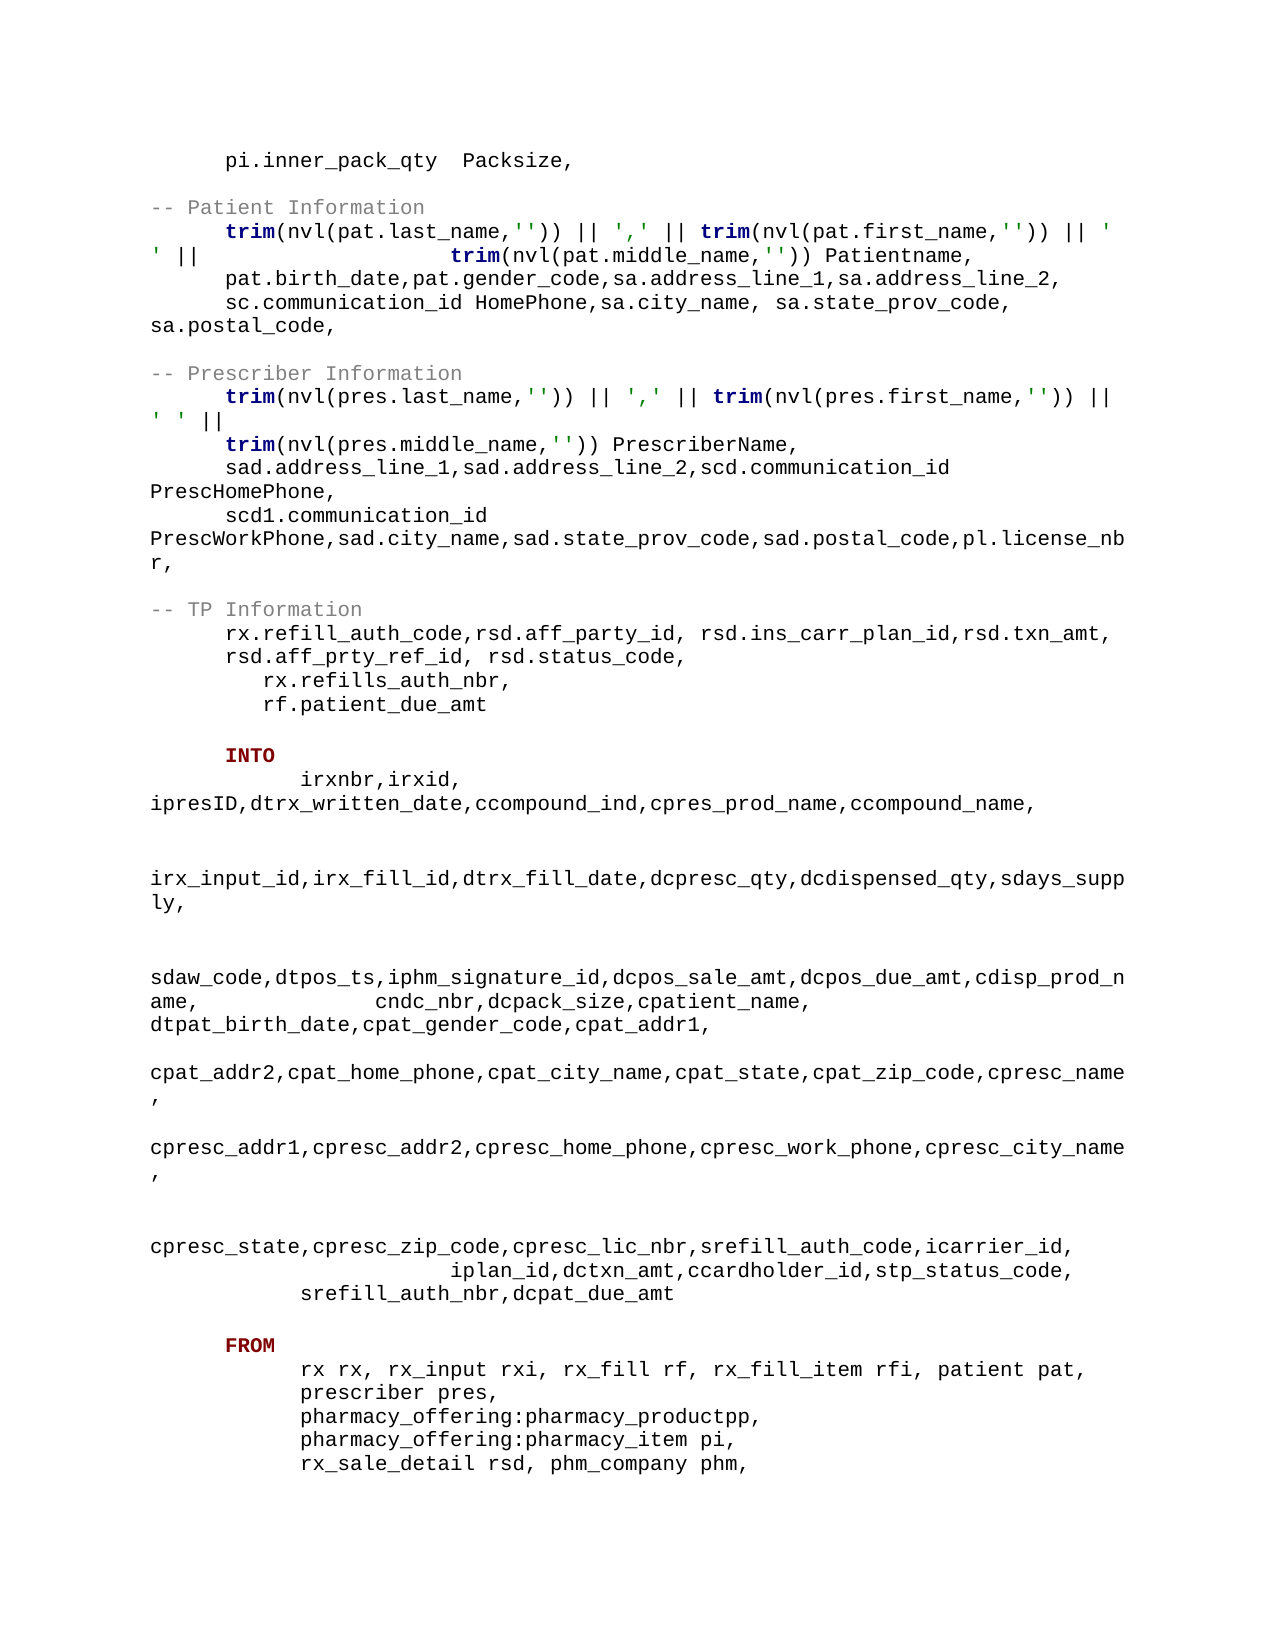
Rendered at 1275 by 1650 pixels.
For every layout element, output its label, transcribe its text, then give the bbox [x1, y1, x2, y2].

text trim(nvl(pat.last_name,'')) || ',' || trim(nvl(pat.first_name,'')) || ' ' || trim(nvl(pat.middle_name,'')) Patientname, [150, 221, 1125, 268]
text sdaw_code,dtpos_ts,iphm_signature_id,dcpos_sale_amt,dcpos_due_amt,cdisp_prod_name, cndc_nbr,dcpack_size,cpatient_name, dtpat_birth_date,cpat_gender_code,cpat_addr1, cpat_addr2,cpat_home_phone,cpat_city_name,cpat_state,cpat_zip_code,cpresc_name, [150, 915, 1125, 1109]
text pi.inner_pack_qty Packsize, [150, 150, 1125, 174]
text rx.refill_auth_code,rsd.aff_party_id, rsd.ins_carr_plan_id,rsd.txn_amt, [150, 623, 1125, 647]
text rx.refills_auth_nbr, [150, 670, 1125, 694]
text trim(nvl(pres.last_name,'')) || ',' || trim(nvl(pres.first_name,'')) || ' ' || [150, 386, 1125, 434]
text -- TP Information [150, 599, 1125, 623]
text -- Prescriber Information [150, 363, 1125, 386]
text rx rx, rx_input rxi, rx_fill rf, rx_fill_item rfi, patient pat, [150, 1358, 1125, 1382]
text srefill_auth_nbr,dcpat_due_amt [150, 1283, 1125, 1307]
text rf.patient_due_amt [150, 694, 1125, 717]
text prescriber pres, [150, 1382, 1125, 1406]
text FROM [150, 1335, 1125, 1358]
text sad.address_line_1,sad.address_line_2,scd.communication_id PrescHomePhone, [150, 457, 1125, 505]
text rx_sale_detail rsd, phm_company phm, [150, 1453, 1125, 1477]
text irxnbr,irxid, ipresID,dtrx_written_date,ccompound_ind,cpres_prod_name,ccompound_name, [150, 769, 1125, 816]
text scd1.communication_id PrescWorkPhone,sad.city_name,sad.state_prov_code,sad.postal_code,pl.license_nbr, [150, 505, 1125, 576]
text pharmacy_offering:pharmacy_item pi, [150, 1429, 1125, 1453]
text rsd.aff_prty_ref_id, rsd.status_code, [150, 647, 1125, 670]
text -- Patient Information [150, 197, 1125, 221]
text cpresc_addr1,cpresc_addr2,cpresc_home_phone,cpresc_work_phone,cpresc_city_name, [150, 1109, 1125, 1184]
text pat.birth_date,pat.gender_code,sa.address_line_1,sa.address_line_2, [150, 268, 1125, 292]
text pharmacy_offering:pharmacy_productpp, [150, 1406, 1125, 1429]
text sc.communication_id HomePhone,sa.city_name, sa.state_prov_code, sa.postal_code, [150, 292, 1125, 339]
text irx_input_id,irx_fill_id,dtrx_fill_date,dcpresc_qty,dcdispensed_qty,sdays_supply, [150, 816, 1125, 915]
text INTO [150, 746, 1125, 769]
text cpresc_state,cpresc_zip_code,cpresc_lic_nbr,srefill_auth_code,icarrier_id, iplan_id,dctxn_amt,ccardholder_id,stp_status_code, [150, 1184, 1125, 1283]
text trim(nvl(pres.middle_name,'')) PrescriberName, [150, 434, 1125, 457]
